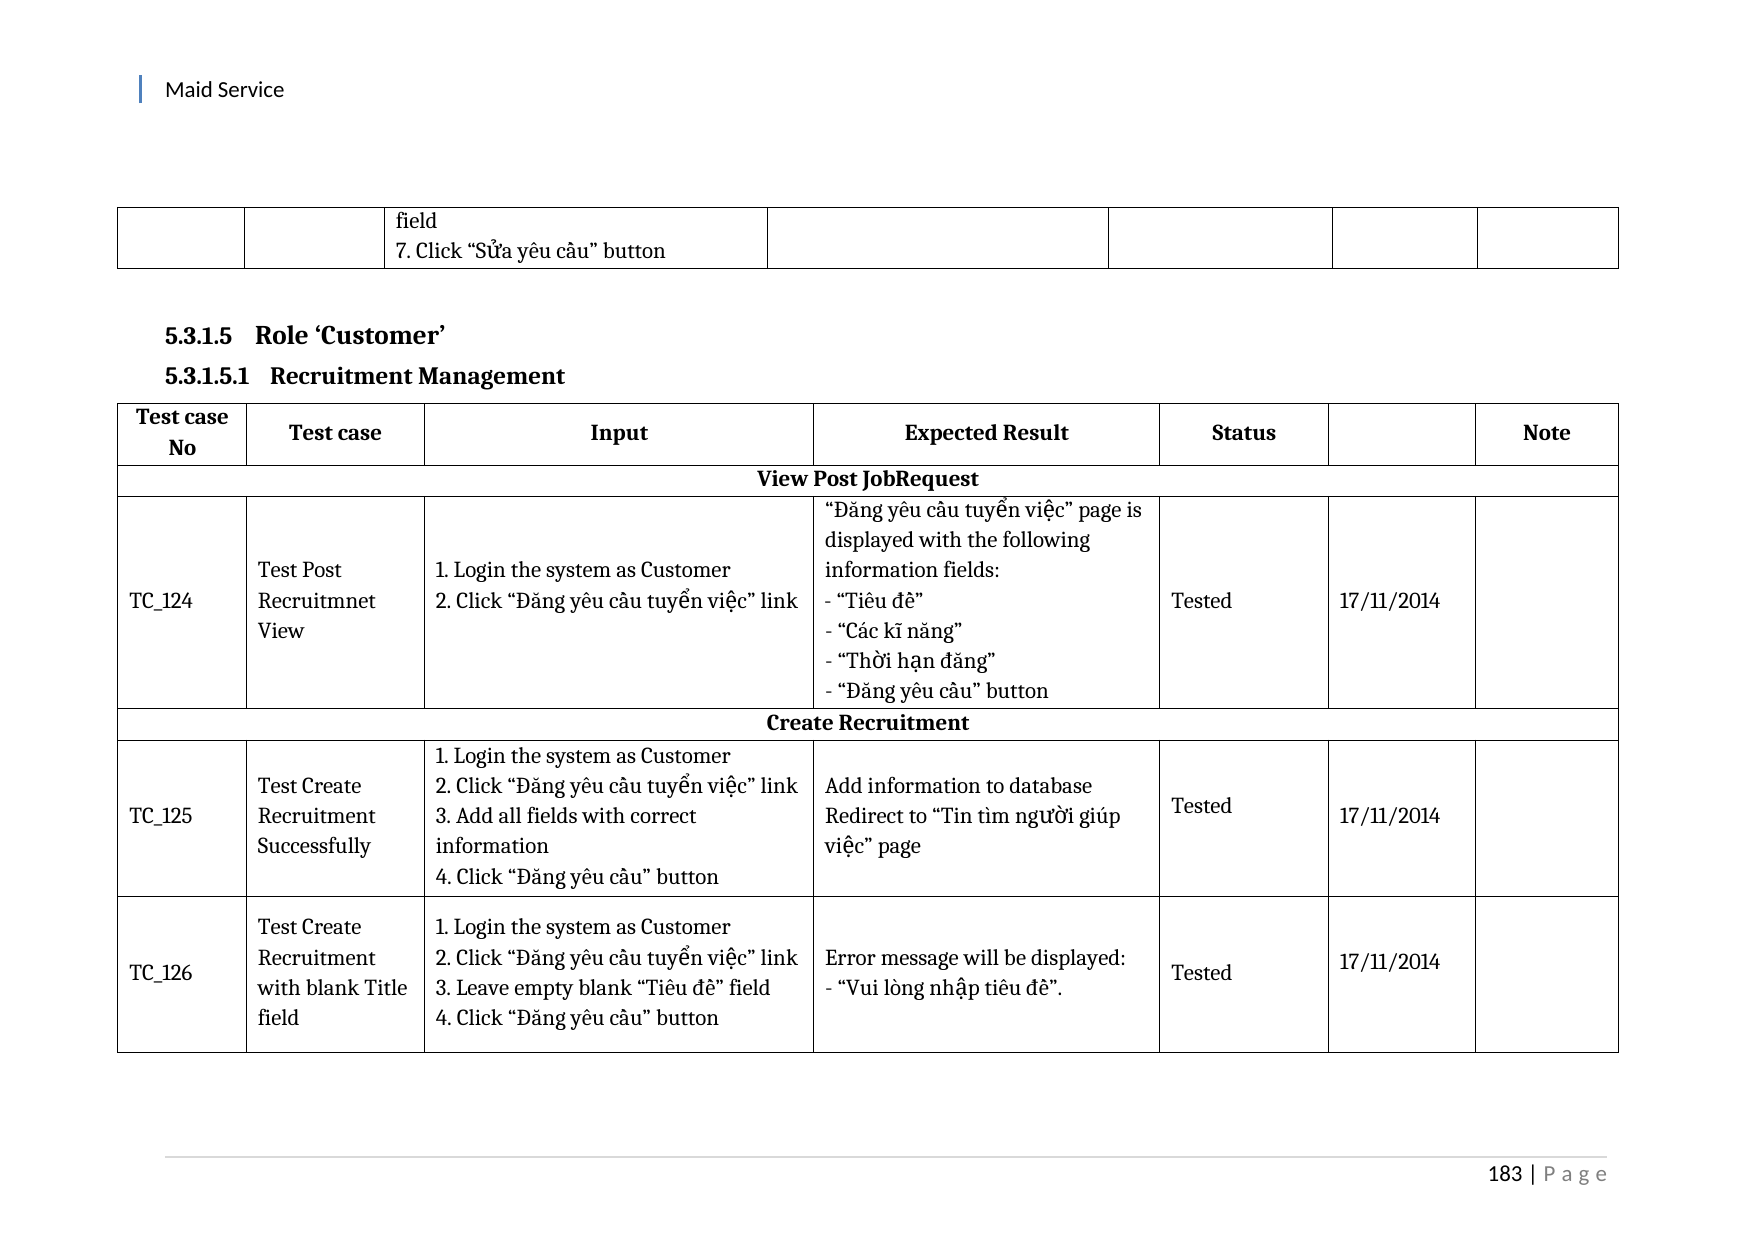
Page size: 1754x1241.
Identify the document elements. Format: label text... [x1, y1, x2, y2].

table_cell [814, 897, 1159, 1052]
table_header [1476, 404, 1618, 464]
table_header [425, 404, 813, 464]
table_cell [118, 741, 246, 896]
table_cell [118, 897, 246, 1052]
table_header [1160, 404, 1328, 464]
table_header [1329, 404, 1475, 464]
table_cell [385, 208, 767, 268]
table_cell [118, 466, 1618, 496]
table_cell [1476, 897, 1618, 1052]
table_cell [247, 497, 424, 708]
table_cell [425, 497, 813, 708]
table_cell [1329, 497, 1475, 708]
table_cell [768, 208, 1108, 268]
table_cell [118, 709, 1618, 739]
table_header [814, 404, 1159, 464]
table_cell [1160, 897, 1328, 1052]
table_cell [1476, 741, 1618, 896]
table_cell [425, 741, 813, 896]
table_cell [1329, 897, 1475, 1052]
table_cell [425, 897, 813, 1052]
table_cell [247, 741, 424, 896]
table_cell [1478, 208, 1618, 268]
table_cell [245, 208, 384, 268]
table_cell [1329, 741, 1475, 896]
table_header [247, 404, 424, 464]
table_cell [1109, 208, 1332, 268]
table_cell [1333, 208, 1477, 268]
subtitle Role ‘Customer’ [165, 320, 1607, 351]
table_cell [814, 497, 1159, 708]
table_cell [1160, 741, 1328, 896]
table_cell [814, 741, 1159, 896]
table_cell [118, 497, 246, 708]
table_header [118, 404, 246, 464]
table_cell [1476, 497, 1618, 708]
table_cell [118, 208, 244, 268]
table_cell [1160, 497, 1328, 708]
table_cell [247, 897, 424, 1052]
subtitle Recruitment Management [165, 362, 1607, 391]
